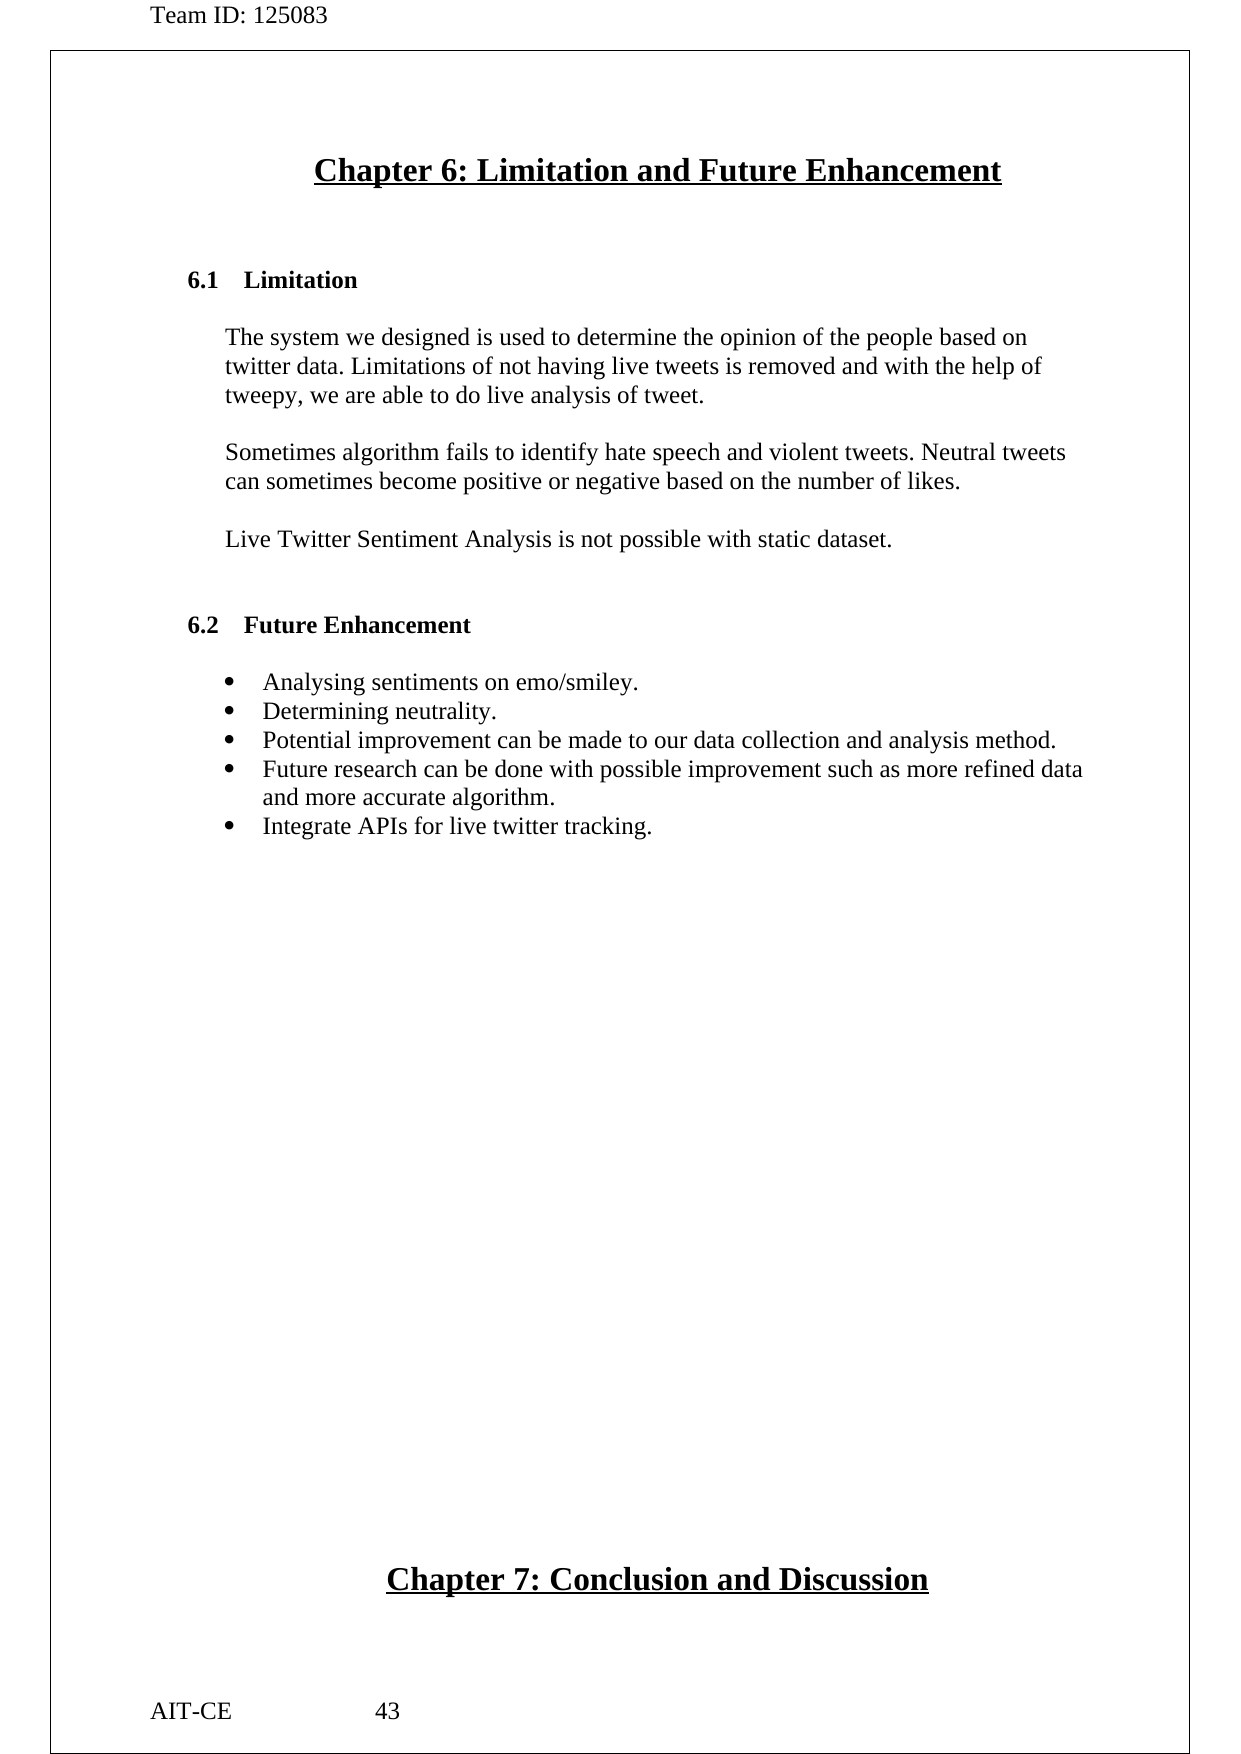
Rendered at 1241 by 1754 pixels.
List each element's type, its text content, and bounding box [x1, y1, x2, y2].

list Limitation [187, 265, 1090, 294]
list Future research can be done with possible improvement such as more refined data and more accurate algorithm. [225, 754, 1090, 811]
list Future Enhancement [187, 610, 1090, 639]
list Integrate APIs for live twitter tracking. [225, 811, 1090, 840]
list Live Twitter Sentiment Analysis is not possible with static dataset. [225, 524, 1090, 552]
list Analysing sentiments on emo/smiley. [225, 667, 1090, 696]
list Chapter 7: Conclusion and Discussion [225, 1559, 1090, 1597]
list Potential improvement can be made to our data collection and analysis method. [225, 725, 1090, 754]
list Sometimes algorithm fails to identify hate speech and violent tweets. Neutral tweets can sometimes become positive or negative based on the number of likes. [225, 437, 1090, 495]
list twitter data. Limitations of not having live tweets is removed and with the help of tweepy, we are able to do live analysis of tweet. [225, 351, 1090, 409]
list Chapter 6: Limitation and Future Enhancement [225, 150, 1090, 188]
list Determining neutrality. [225, 696, 1090, 725]
list The system we designed is used to determine the opinion of the people based on [225, 322, 1090, 351]
